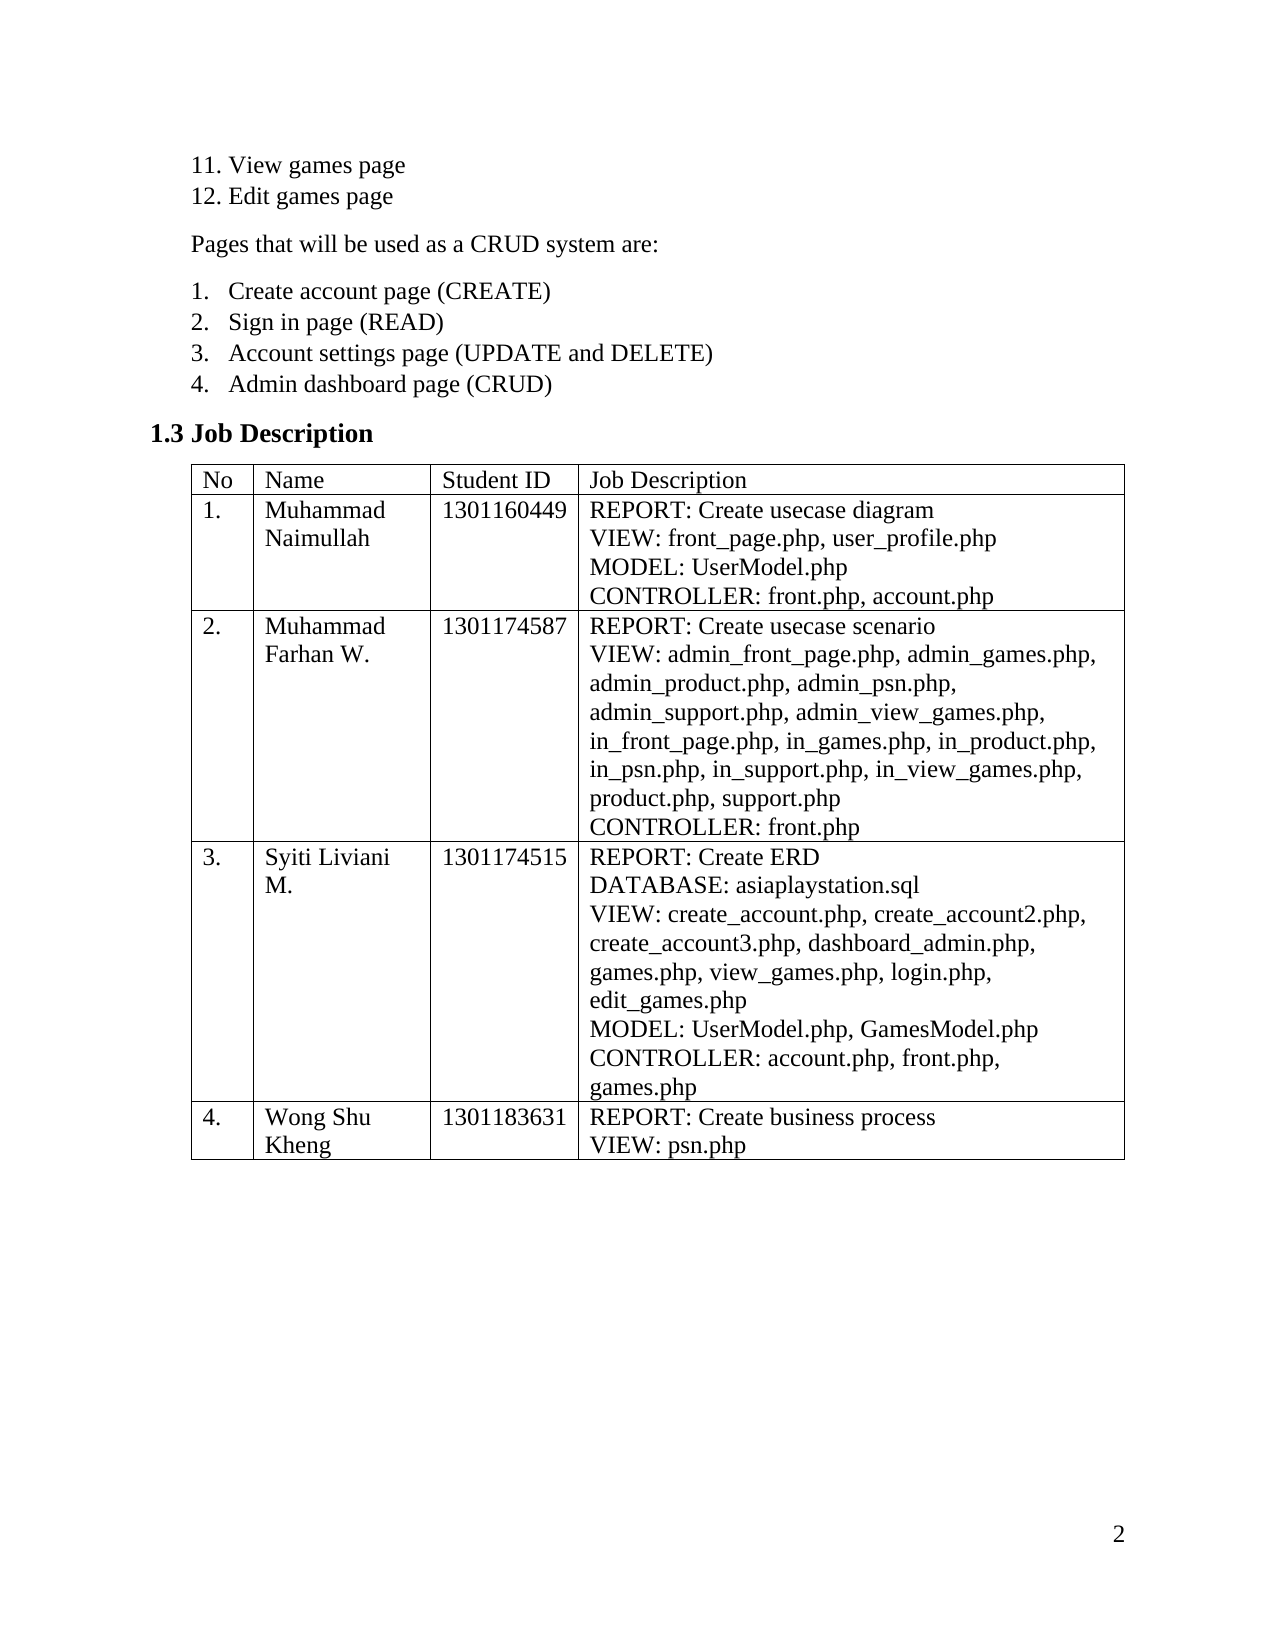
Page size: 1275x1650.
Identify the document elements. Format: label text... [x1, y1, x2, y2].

table_cell REPORT: Create business process VIEW: psn.php [579, 1102, 1124, 1159]
table_cell REPORT: Create usecase scenario VIEW: admin_front_page.php, admin_games.php, admin_product.php, admin_psn.php, admin_support.php, admin_view_games.php, in_front_page.php, in_games.php, in_product.php, in_psn.php, in_support.php, in_view_games.php, product.php, support.php CONTROLLER: front.php [579, 611, 1124, 841]
table_cell REPORT: Create usecase diagram VIEW: front_page.php, user_profile.php MODEL: UserModel.php CONTROLLER: front.php, account.php [579, 495, 1124, 610]
table_cell 3. [192, 842, 253, 1101]
table_cell Muhammad Farhan W. [254, 611, 430, 841]
list Account settings page (UPDATE and DELETE) [191, 338, 1125, 367]
table_header Job Description [579, 465, 1124, 494]
list Create account page (CREATE) [191, 276, 1125, 305]
table_cell 1301174587 [431, 611, 578, 841]
text Pages that will be used as a CRUD system are: [191, 229, 1125, 257]
subtitle Job Description [150, 417, 1125, 448]
table_cell 1301174515 [431, 842, 578, 1101]
table_cell REPORT: Create ERD DATABASE: asiaplaystation.sql VIEW: create_account.php, create_account2.php, create_account3.php, dashboard_admin.php, games.php, view_games.php, login.php, edit_games.php MODEL: UserModel.php, GamesModel.php CONTROLLER: account.php, front.php, games.php [579, 842, 1124, 1101]
table_header No [192, 465, 253, 494]
table_cell Muhammad Naimullah [254, 495, 430, 610]
table_header Student ID [431, 465, 578, 494]
table_cell 1301160449 [431, 495, 578, 610]
list Edit games page [191, 181, 1125, 210]
table_cell Wong Shu Kheng [254, 1102, 430, 1159]
table_header Name [254, 465, 430, 494]
table_cell Syiti Liviani M. [254, 842, 430, 1101]
table_cell 1301183631 [431, 1102, 578, 1159]
table_cell 4. [192, 1102, 253, 1159]
list Admin dashboard page (CRUD) [191, 369, 1125, 398]
table_cell 2. [192, 611, 253, 841]
table_cell 1. [192, 495, 253, 610]
list View games page [191, 150, 1125, 179]
list Sign in page (READ) [191, 307, 1125, 336]
